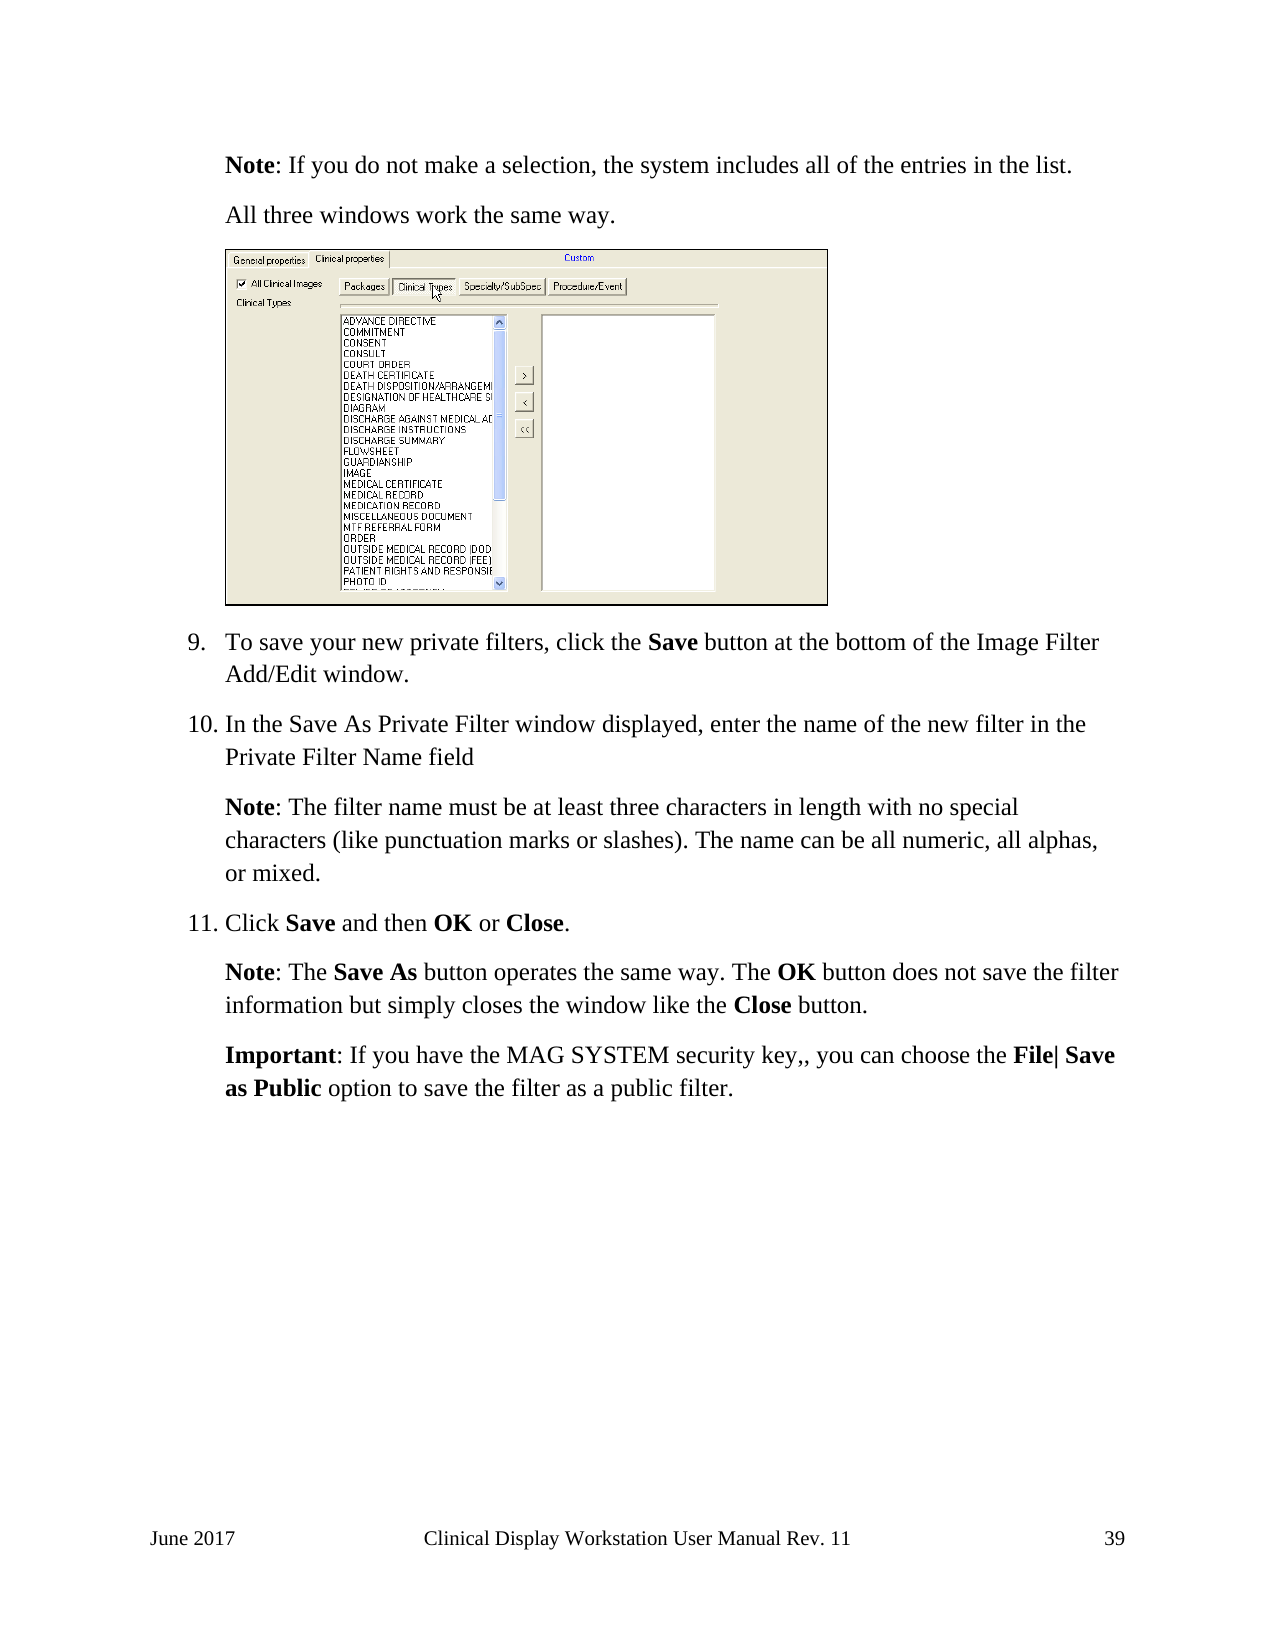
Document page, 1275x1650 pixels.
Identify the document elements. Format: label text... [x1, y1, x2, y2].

list In the Save As Private Filter window displayed, enter the name of the new filter in the Private Filter Name field [187, 709, 1125, 771]
list Click Save and then OK or Close. [187, 908, 1125, 936]
text Note: The filter name must be at least three characters in length with no special characters (like punctuation marks or slashes). The name can be all numeric, all alphas, or mixed. [225, 792, 1125, 887]
text All three windows work the same way. [225, 200, 1125, 228]
text Note: The Save As button operates the same way. The OK button does not save the filter information but simply closes the window like the Close button. [225, 957, 1125, 1019]
list To save your new private filters, click the Save button at the bottom of the Image Filter Add/Edit window. [187, 627, 1125, 688]
text Note: If you do not make a selection, the system includes all of the entries in the list. [225, 150, 1125, 179]
text Important: If you have the MAG SYSTEM security key,, you can choose the File| Save as Public option to save the filter as a public filter. [225, 1040, 1125, 1102]
